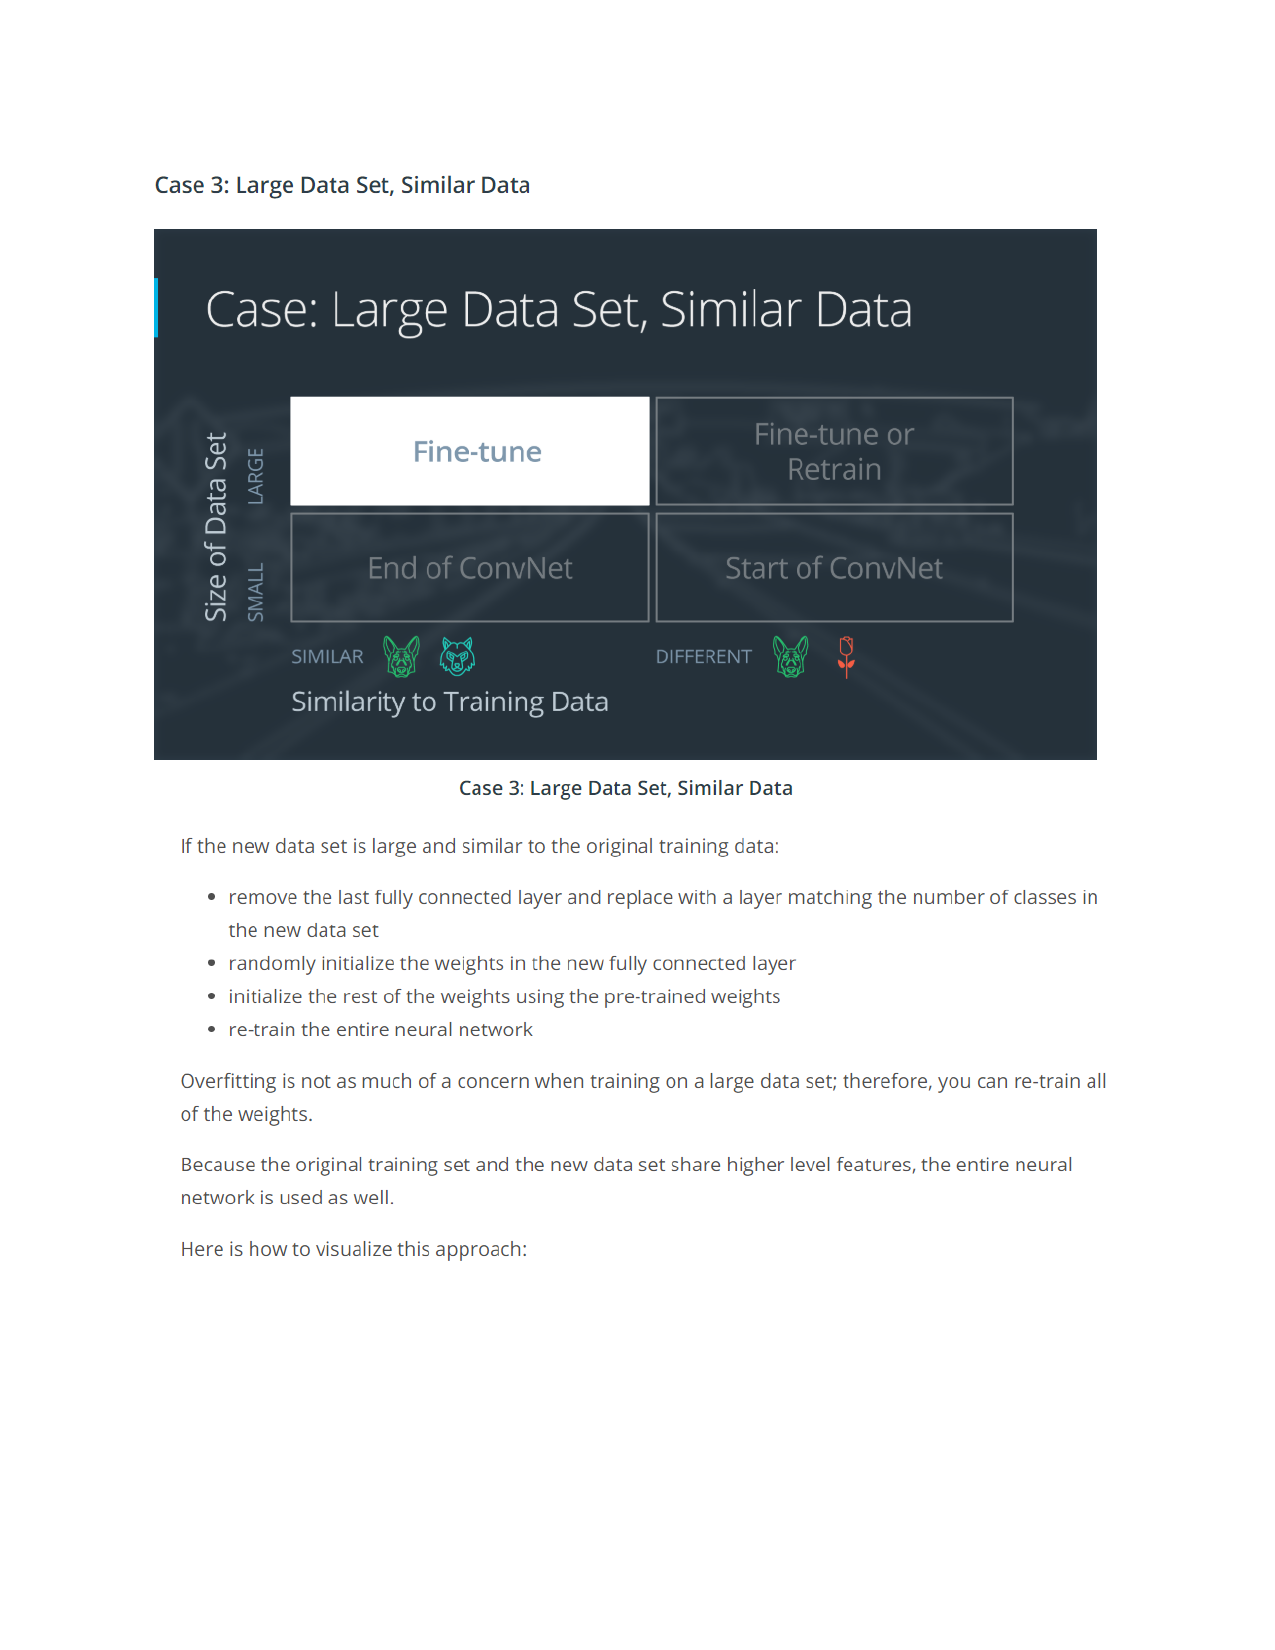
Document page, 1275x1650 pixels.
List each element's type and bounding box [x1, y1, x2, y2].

picture [150, 150, 1125, 803]
picture [150, 821, 1125, 1272]
